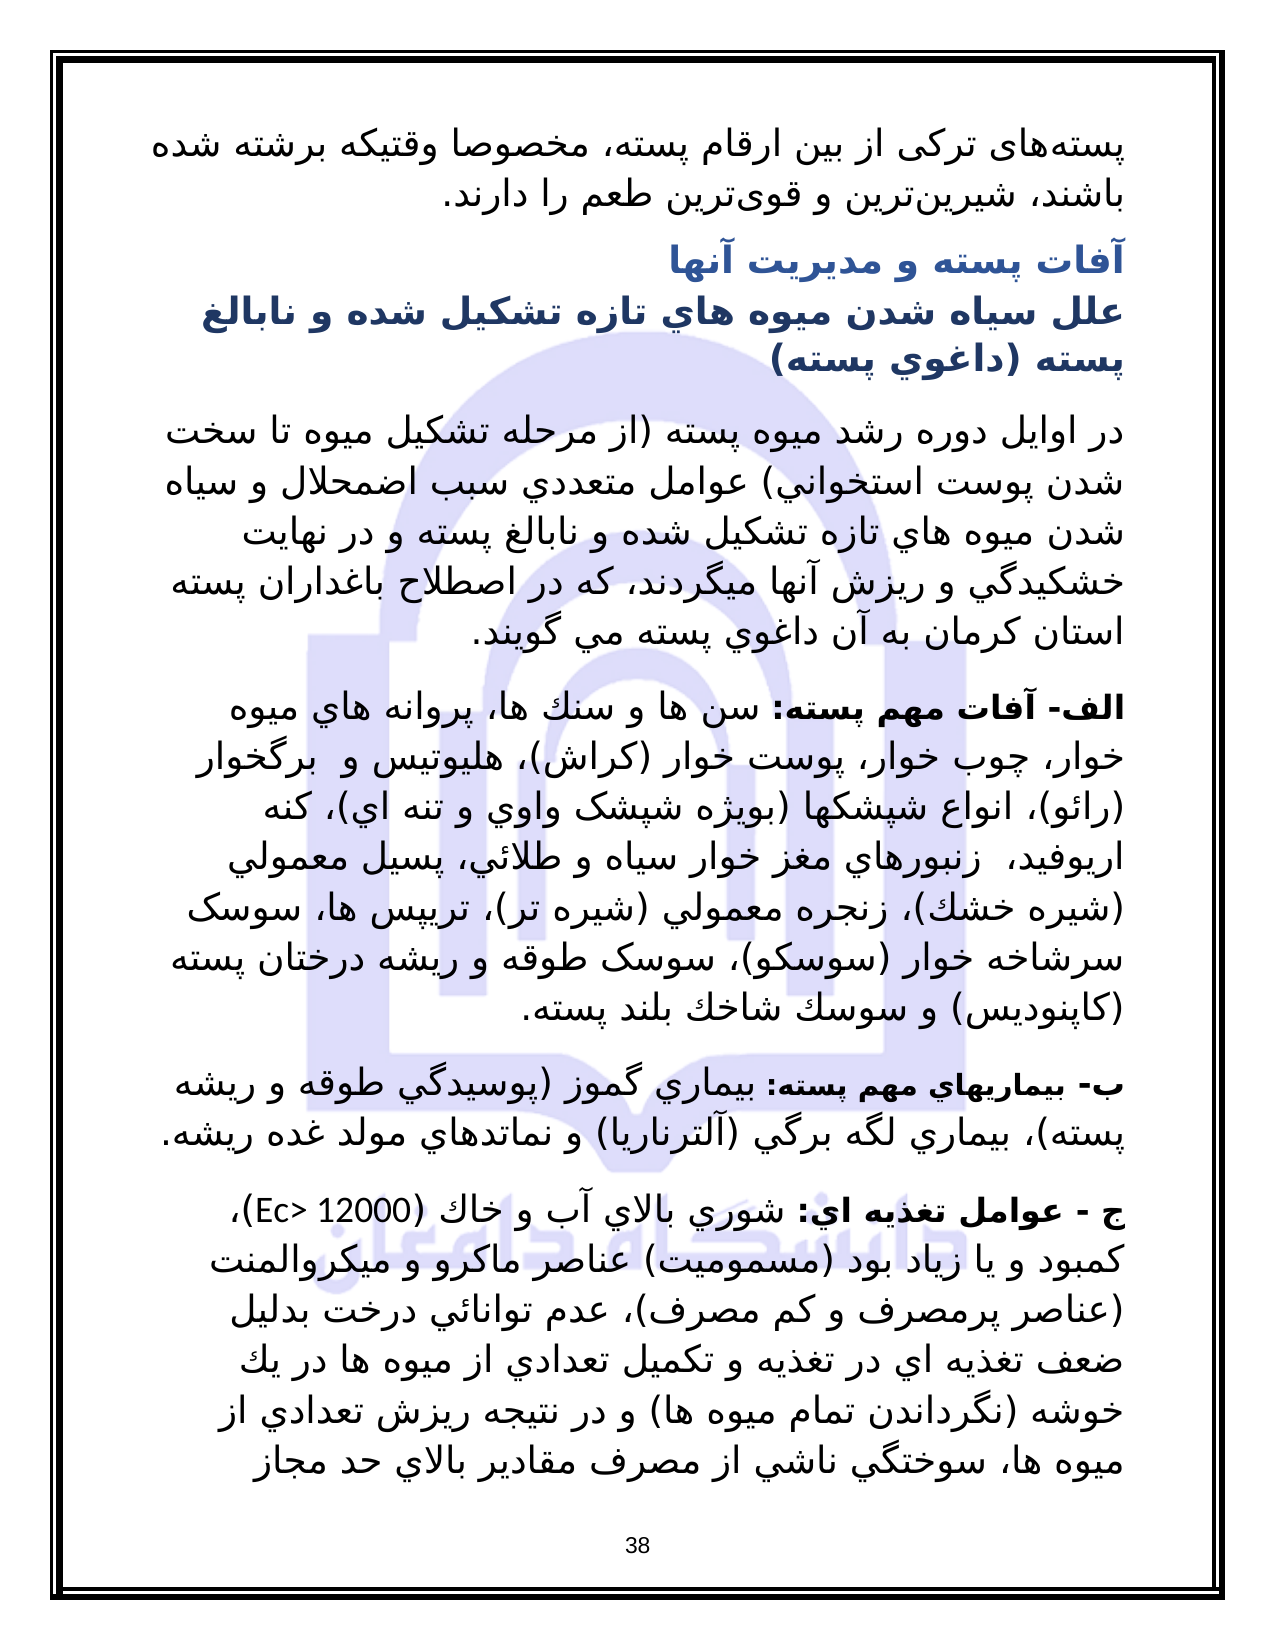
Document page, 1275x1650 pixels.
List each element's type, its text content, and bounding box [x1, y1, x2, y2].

text در اوايل دوره رشد ميوه پسته (از مرحله تشكيل ميوه تا سخت شدن پوست استخواني) عوامل متعددي سبب اضمحلال و سياه شدن ميوه هاي تازه تشكيل شده و نابالغ پسته و در نهايت خشكيدگي و ريزش آنها ميگردند، كه در اصطلاح باغداران پسته استان كرمان به آن داغوي پسته مي گويند. [150, 409, 1125, 653]
text الف- آفات مهم پسته: سن ها و سنك ها، پروانه هاي ميوه خوار، چوب خوار، پوست خوار (کراش)، هليوتيس و برگخوار (رائو)، انواع شپشكها (بويژه شپشک واوي و تنه اي)، كنه اريوفيد، زنبورهاي مغز خوار سياه و طلائي، پسيل معمولي (شيره خشك)، زنجره معمولي (شيره تر)، تريپس ها، سوسک سرشاخه خوار (سوسکو)، سوسک طوقه و ريشه درختان پسته (کاپنوديس) و سوسك شاخك بلند پسته. [150, 685, 1125, 1029]
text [150, 1186, 1125, 1482]
subtitle آفات پسته و مدیریت آنها [150, 239, 1125, 282]
text ب- بيماريهاي مهم پسته: بيماري گموز (پوسيدگي طوقه و ريشه پسته)، بيماري لگه برگي (آلترناريا) و نماتدهاي مولد غده ريشه. [150, 1060, 1125, 1154]
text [150, 122, 1125, 216]
subtitle علل سياه شدن ميوه هاي تازه تشكيل شده و نابالغ پسته (داغوي پسته) [150, 290, 1125, 381]
